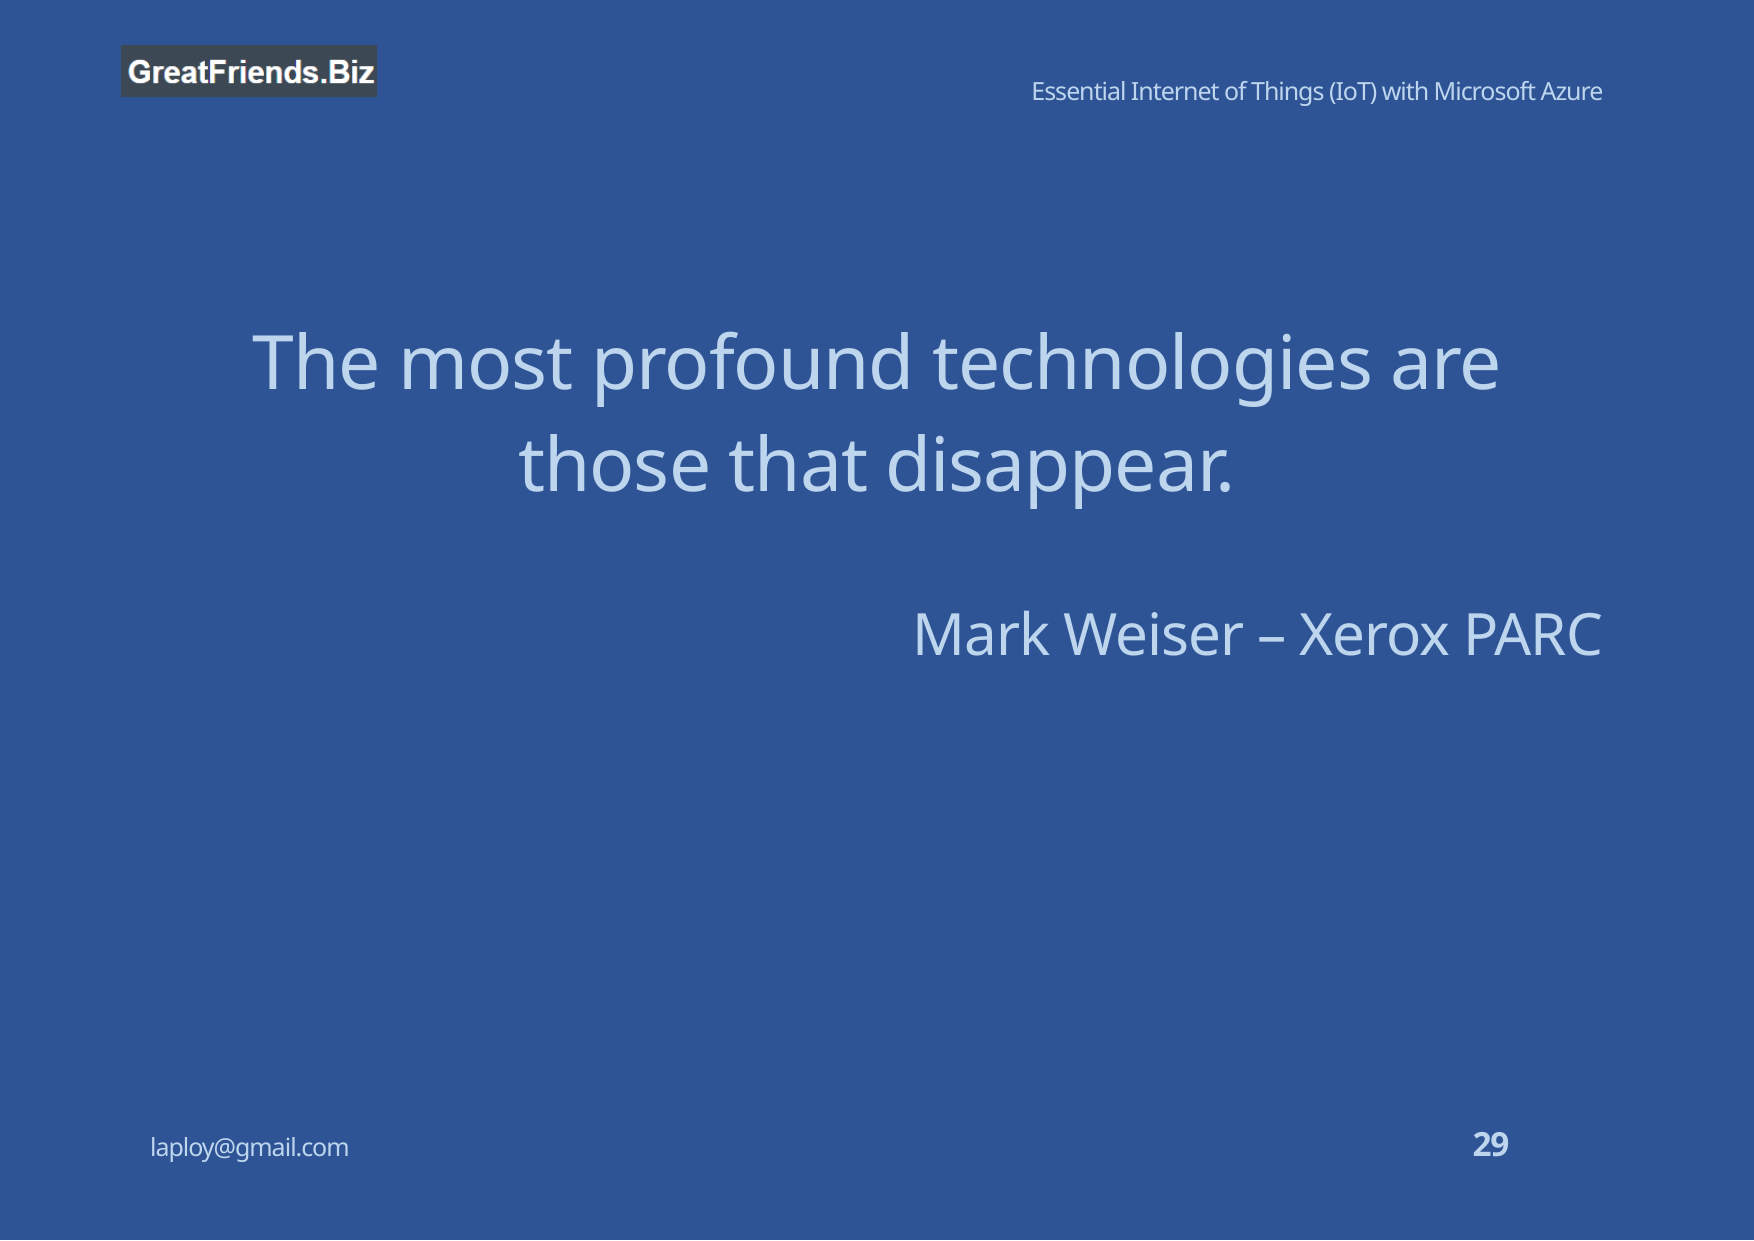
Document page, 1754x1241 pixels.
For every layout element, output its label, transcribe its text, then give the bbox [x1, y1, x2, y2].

picture [120, 45, 378, 97]
title The most profound technologies are those that disappear. [150, 309, 1604, 513]
title Mark Weiser – Xerox PARC [150, 593, 1604, 672]
